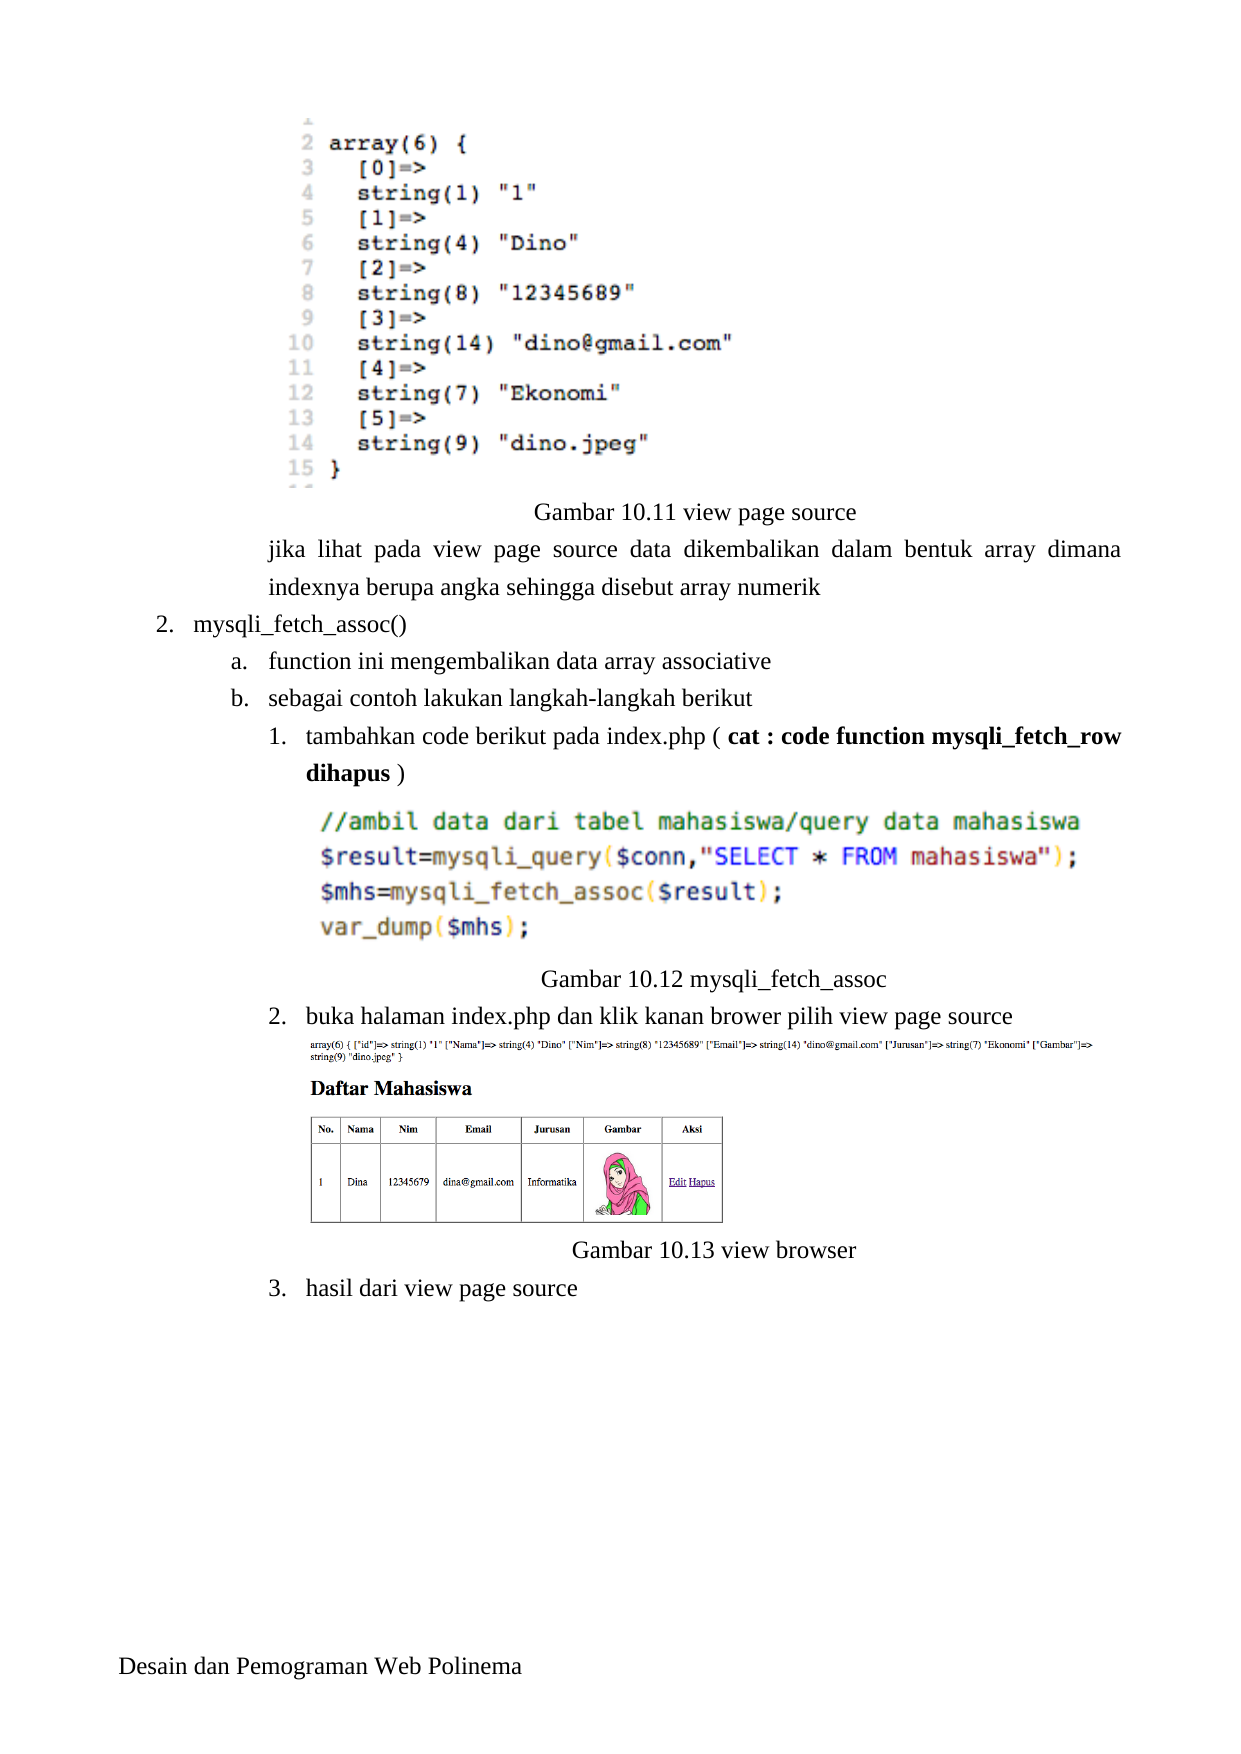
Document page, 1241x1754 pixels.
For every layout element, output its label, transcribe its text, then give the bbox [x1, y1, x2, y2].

picture [268, 118, 795, 488]
picture [305, 795, 1137, 955]
picture [305, 1038, 1112, 1227]
list function ini mengembalikan data array associative [231, 646, 1122, 675]
list mysqli_fetch_assoc() [156, 609, 1122, 638]
list buka halaman index.php dan klik kanan brower pilih view page source [268, 1001, 1122, 1030]
list sebagai contoh lakukan langkah-langkah berikut [231, 683, 1122, 712]
list tambahkan code berikut pada index.php ( cat : code function mysqli_fetch_row dihapus ) [268, 721, 1122, 787]
list Gambar 10.11 view page source [268, 497, 1122, 526]
list jika lihat pada view page source data dikembalikan dalam bentuk array dimana indexnya berupa angka sehingga disebut array numerik [268, 534, 1122, 600]
list Gambar 10.12 mysqli_fetch_assoc [306, 964, 1122, 993]
list hasil dari view page source [268, 1273, 1122, 1301]
list Gambar 10.13 view browser [306, 1235, 1122, 1264]
